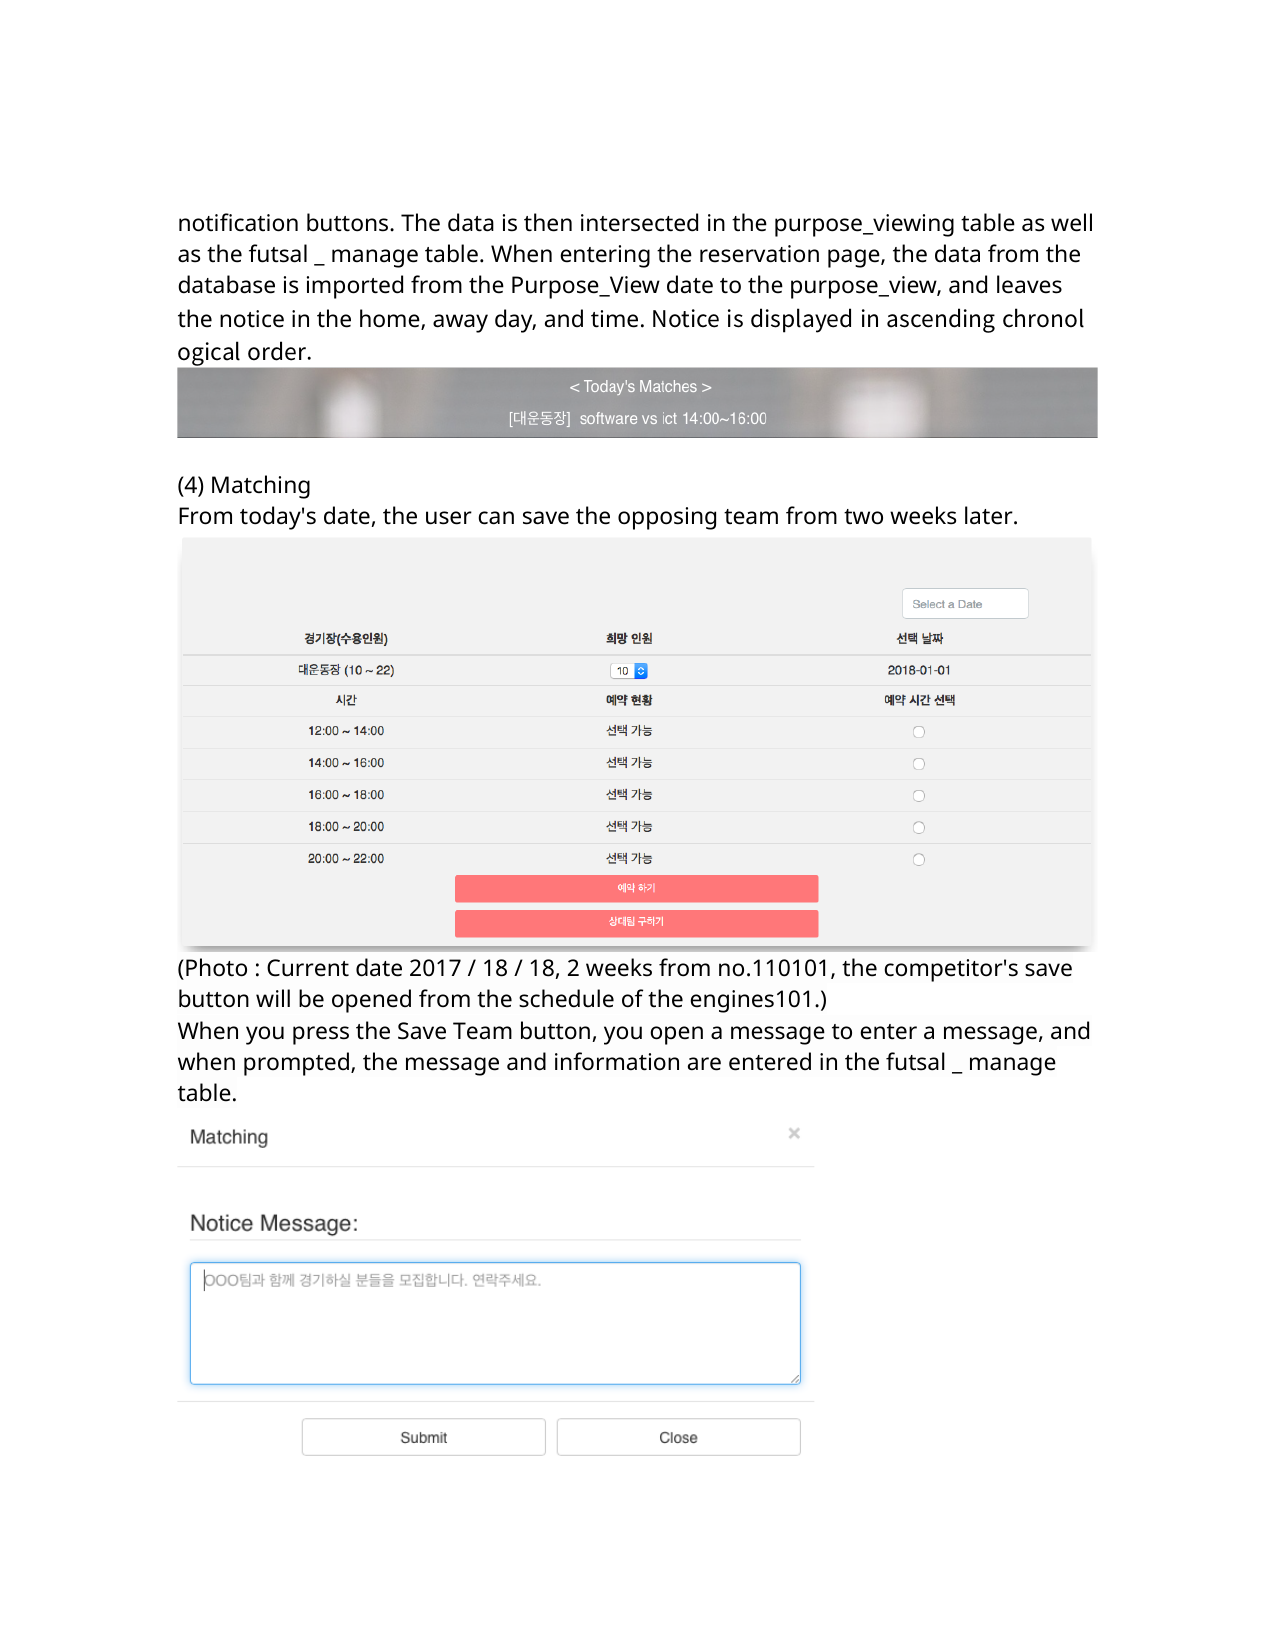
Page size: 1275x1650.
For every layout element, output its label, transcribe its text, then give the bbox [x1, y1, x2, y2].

picture [177, 1108, 815, 1471]
picture [177, 367, 1098, 438]
text (4) Matching [177, 468, 1098, 500]
text From today's date, the user can save the opposing team from two weeks later. [177, 500, 1098, 531]
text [177, 207, 1098, 367]
text When you press the Save Team button, you open a message to enter a message, and when prompted, the message and information are entered in the futsal _ manage table. [177, 1014, 1098, 1108]
text (Photo : Current date 2017 / 18 / 18, 2 weeks from no.110101, the competitor's save button will be opened from the schedule of the engines101.) [827, 952, 1098, 1014]
picture [177, 531, 1098, 952]
